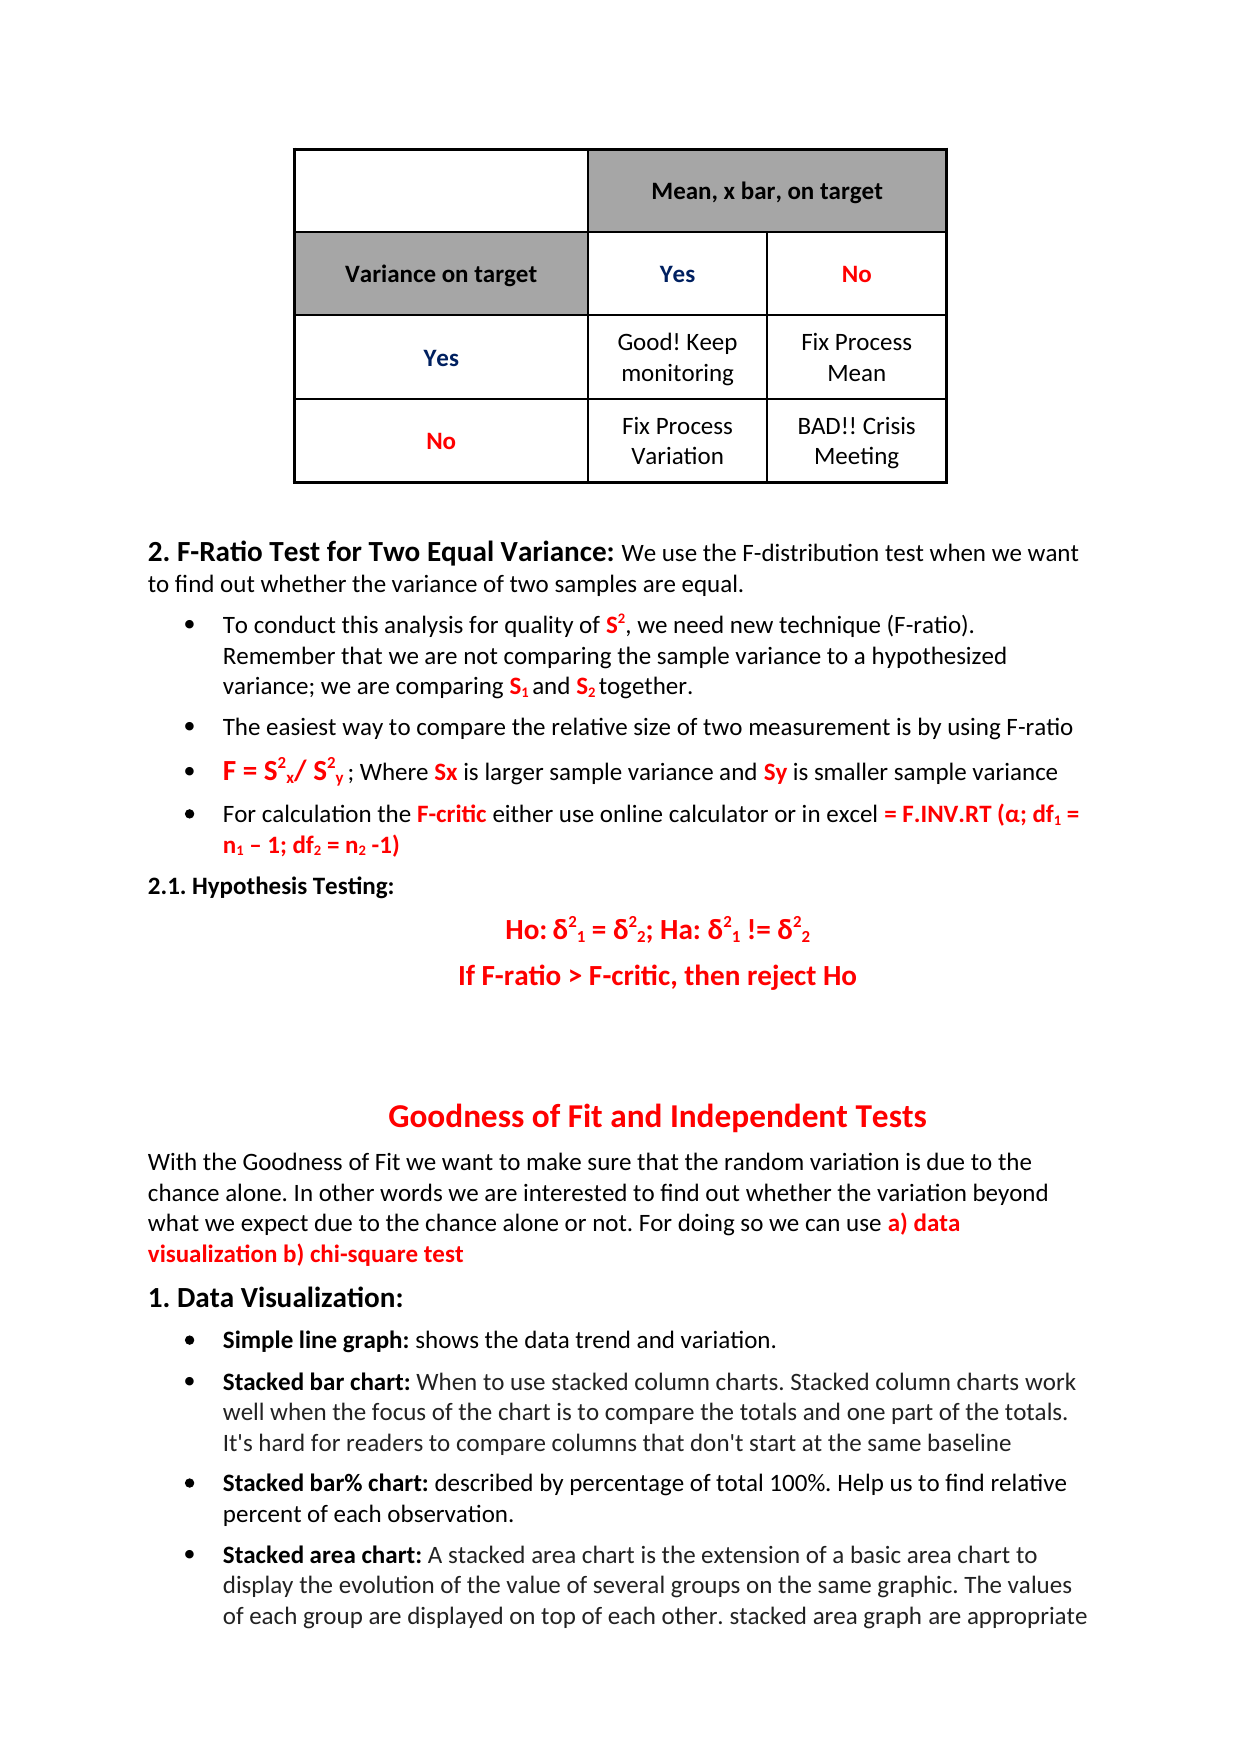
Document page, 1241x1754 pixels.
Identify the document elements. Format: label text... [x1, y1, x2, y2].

list Stacked bar% chart: described by percentage of total 100%. Help us to find relative percent of each observation. [185, 1468, 1093, 1529]
list 1. Data Visualization: [148, 1279, 1093, 1314]
list To conduct this analysis for quality of S2, we need new technique (F-ratio). Remember that we are not comparing the sample variance to a hypothesized variance; we are comparing S1 and S2 together. [185, 609, 1093, 701]
table_cell No [768, 233, 945, 314]
list The easiest way to compare the relative size of two measurement is by using F-ratio [185, 711, 1093, 742]
table_cell Good! Keep monitoring [589, 316, 766, 398]
list F = S2x/ S2y ; Where Sx is larger sample variance and Sy is smaller sample variance [185, 752, 1093, 788]
list Stacked bar chart: When to use stacked column charts. Stacked column charts work well when the focus of the chart is to compare the totals and one part of the totals. It's hard for readers to compare columns that don't start at the same baseline [185, 1366, 416, 1457]
table_cell Fix Process Variation [589, 400, 766, 481]
list 2.1. Hypothesis Testing: [148, 870, 1093, 900]
table_cell BAD!! Crisis Meeting [768, 400, 945, 481]
table_cell Yes [589, 233, 766, 314]
table_cell No [296, 400, 587, 481]
list With the Goodness of Fit we want to make sure that the random variation is due to the chance alone. In other words we are interested to find out whether the variation beyond what we expect due to the chance alone or not. For doing so we can use a) data visualization b) chi-square test [148, 1146, 1093, 1268]
table_cell Variance on target [296, 233, 587, 314]
table_header Mean, x bar, on target [589, 151, 945, 231]
list Ho: δ21 = δ22; Ha: δ21 != δ22 [223, 911, 1093, 946]
list For calculation the F-critic either use online calculator or in excel = F.INV.RT (α; df1 = n1 – 1; df2 = n2 -1) [185, 798, 1093, 859]
list Simple line graph: shows the data trend and variation. [185, 1325, 1093, 1355]
table_header [296, 151, 587, 231]
table_cell Yes [296, 316, 587, 398]
list If F-ratio > F-critic, then reject Ho [223, 957, 1093, 992]
list 2. F-Ratio Test for Two Equal Variance: We use the F-distribution test when we want to find out whether the variance of two samples are equal. [148, 533, 1093, 599]
table_cell Fix Process Mean [768, 316, 945, 398]
list Goodness of Fit and Independent Tests [223, 1095, 1093, 1136]
